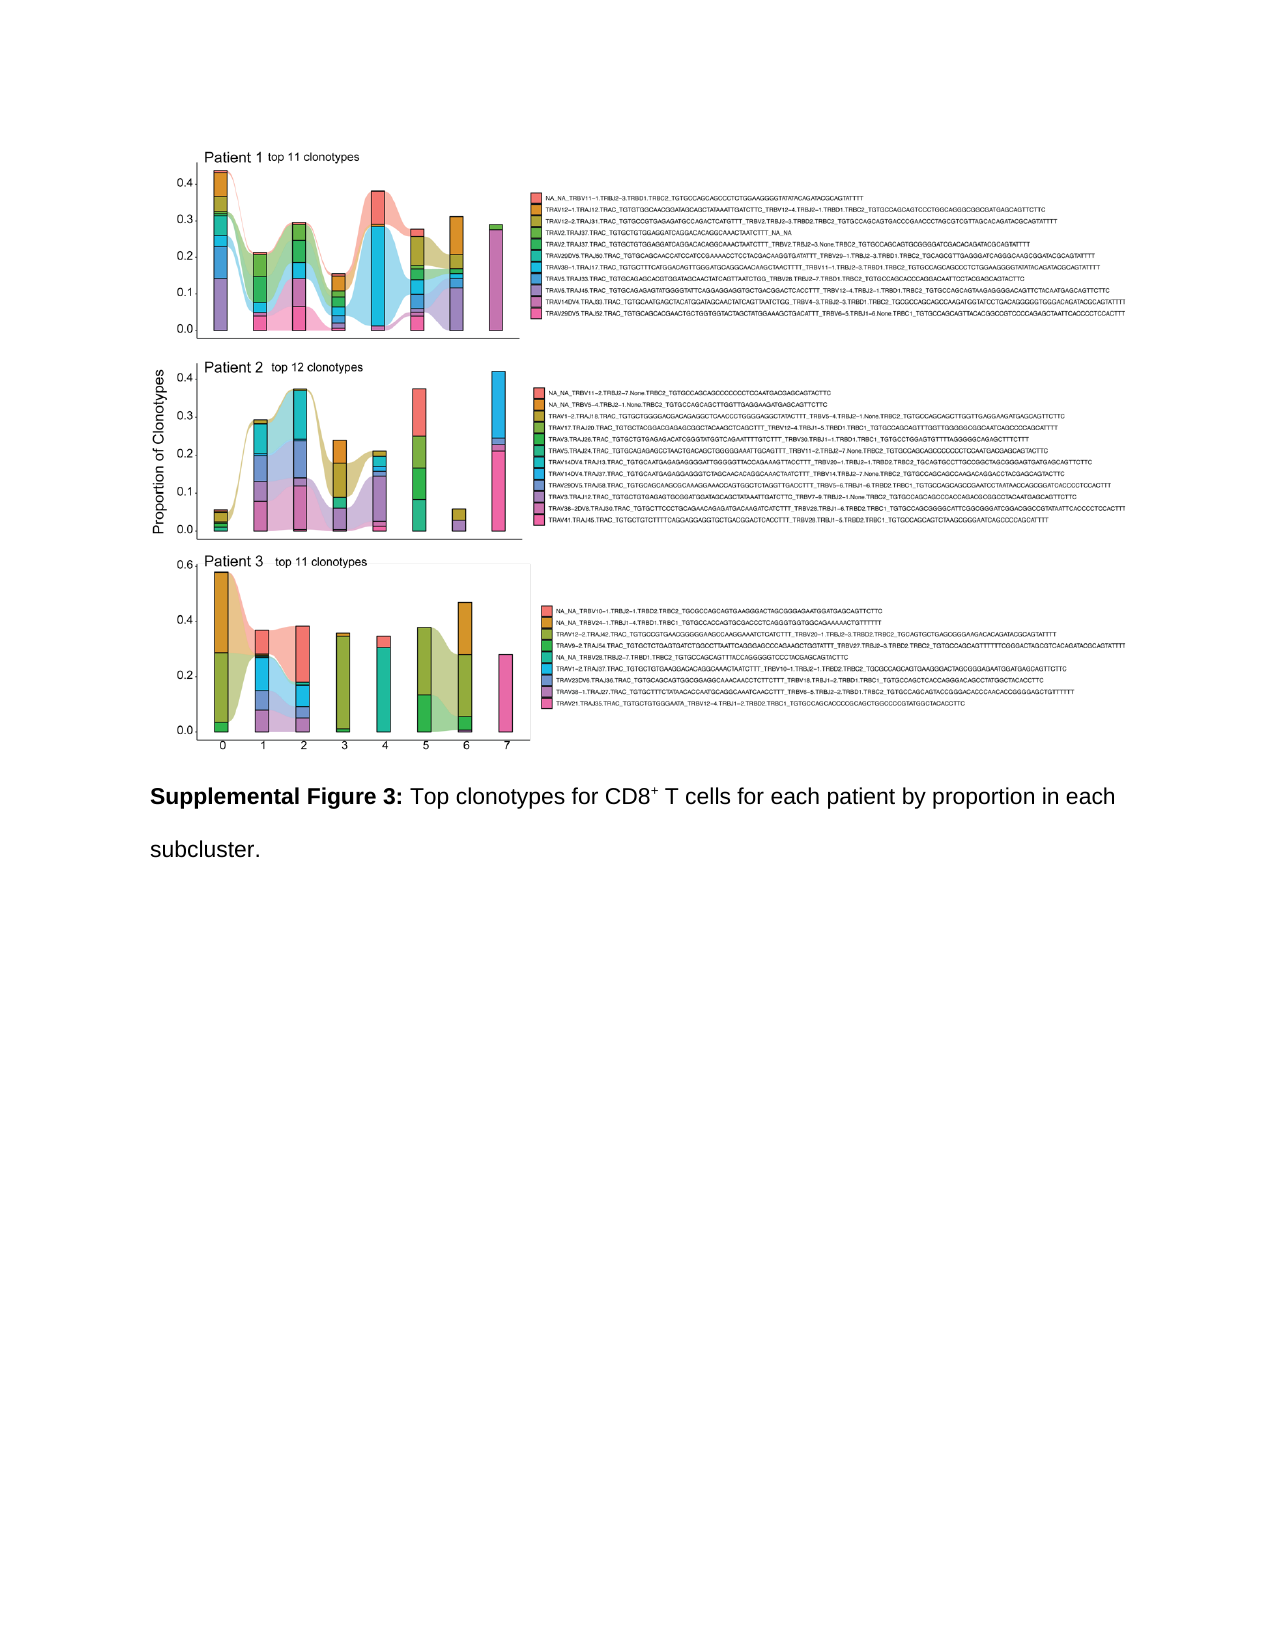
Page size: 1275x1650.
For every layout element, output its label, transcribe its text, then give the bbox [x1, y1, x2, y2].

text Supplemental Figure 3: Top clonotypes for CD8+ T cells for each patient by proportion in each subcluster. [150, 783, 1125, 862]
picture [150, 150, 1125, 753]
